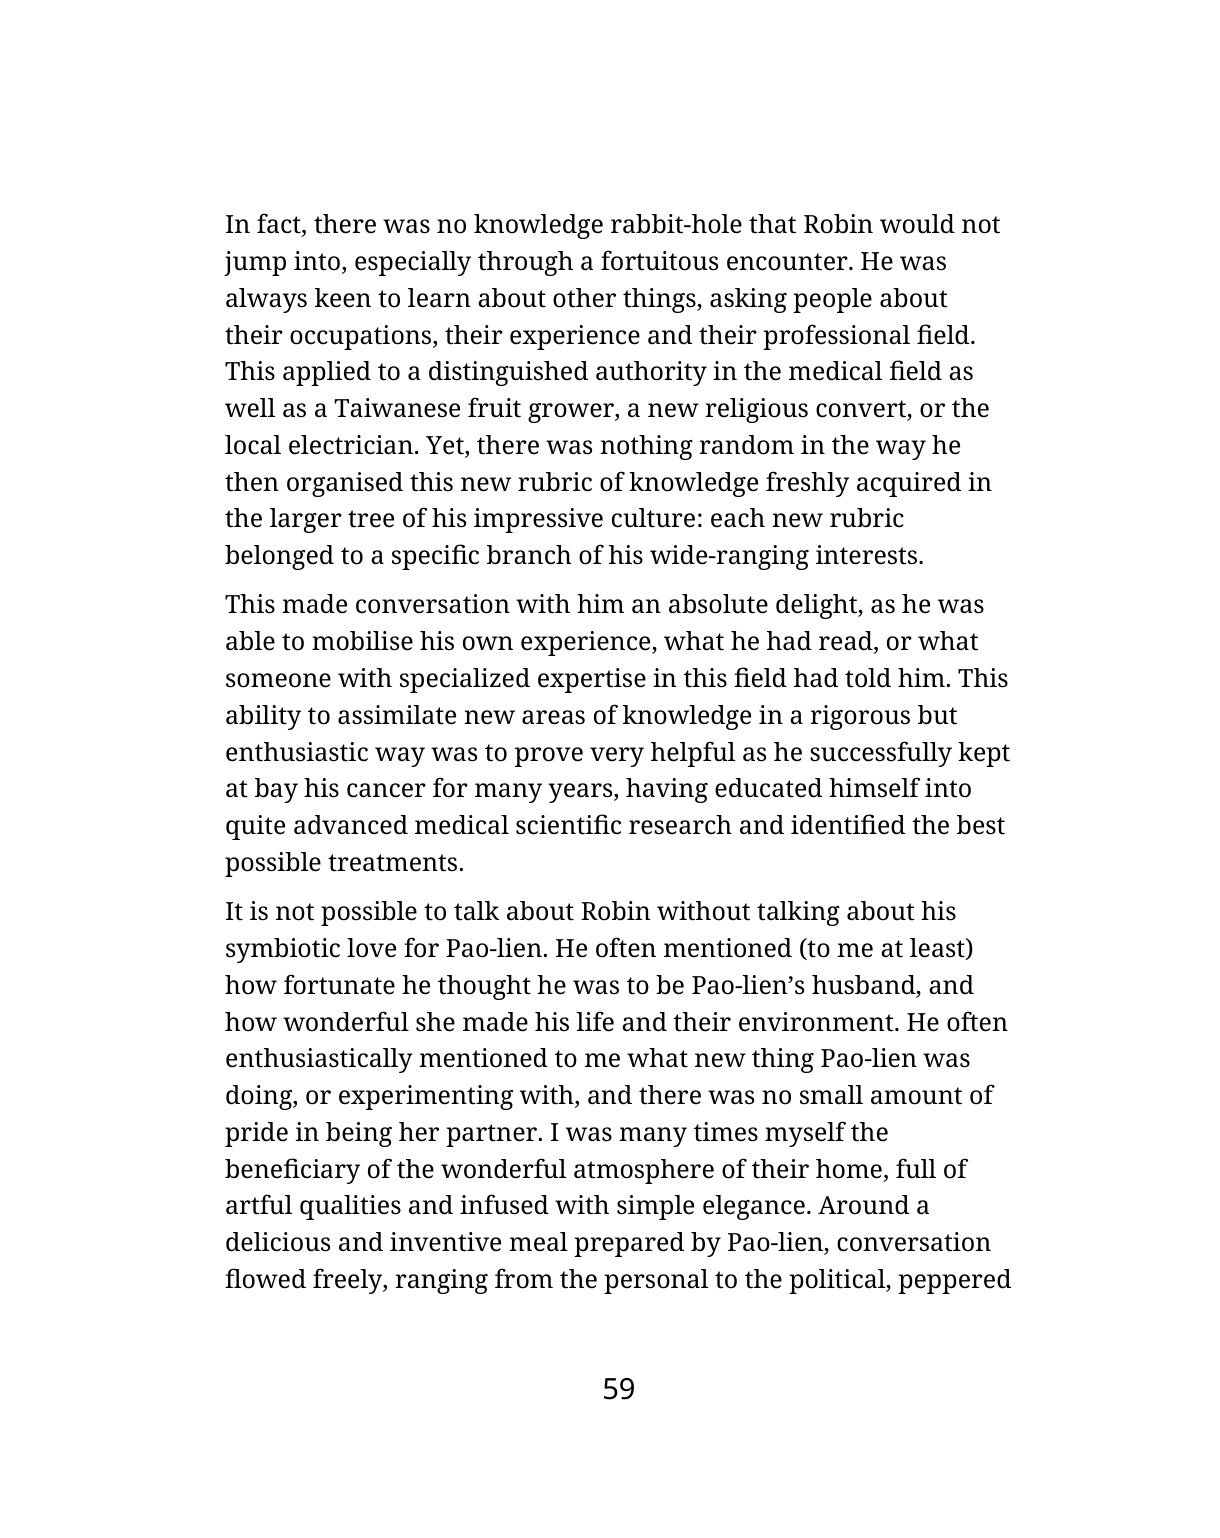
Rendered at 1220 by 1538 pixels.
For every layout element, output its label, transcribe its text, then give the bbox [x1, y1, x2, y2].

text In fact, there was no knowledge rabbit-hole that Robin would not jump into, especially through a fortuitous encounter. He was always keen to learn about other things, asking people about their occupations, their experience and their professional field. This applied to a distinguished authority in the medical field as well as a Taiwanese fruit grower, a new religious convert, or the local electrician. Yet, there was nothing random in the way he then organised this new rubric of knowledge freshly acquired in the larger tree of his impressive culture: each new rubric belonged to a specific branch of his wide-ranging interests. [225, 207, 1012, 572]
text This made conversation with him an absolute delight, as he was able to mobilise his own experience, what he had read, or what someone with specialized expertise in this field had told him. This ability to assimilate new areas of knowledge in a rigorous but enthusiastic way was to prove very helpful as he successfully kept at bay his cancer for many years, having educated himself into quite advanced medical scientific research and identified the best possible treatments. [225, 587, 1012, 879]
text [225, 894, 1012, 1296]
